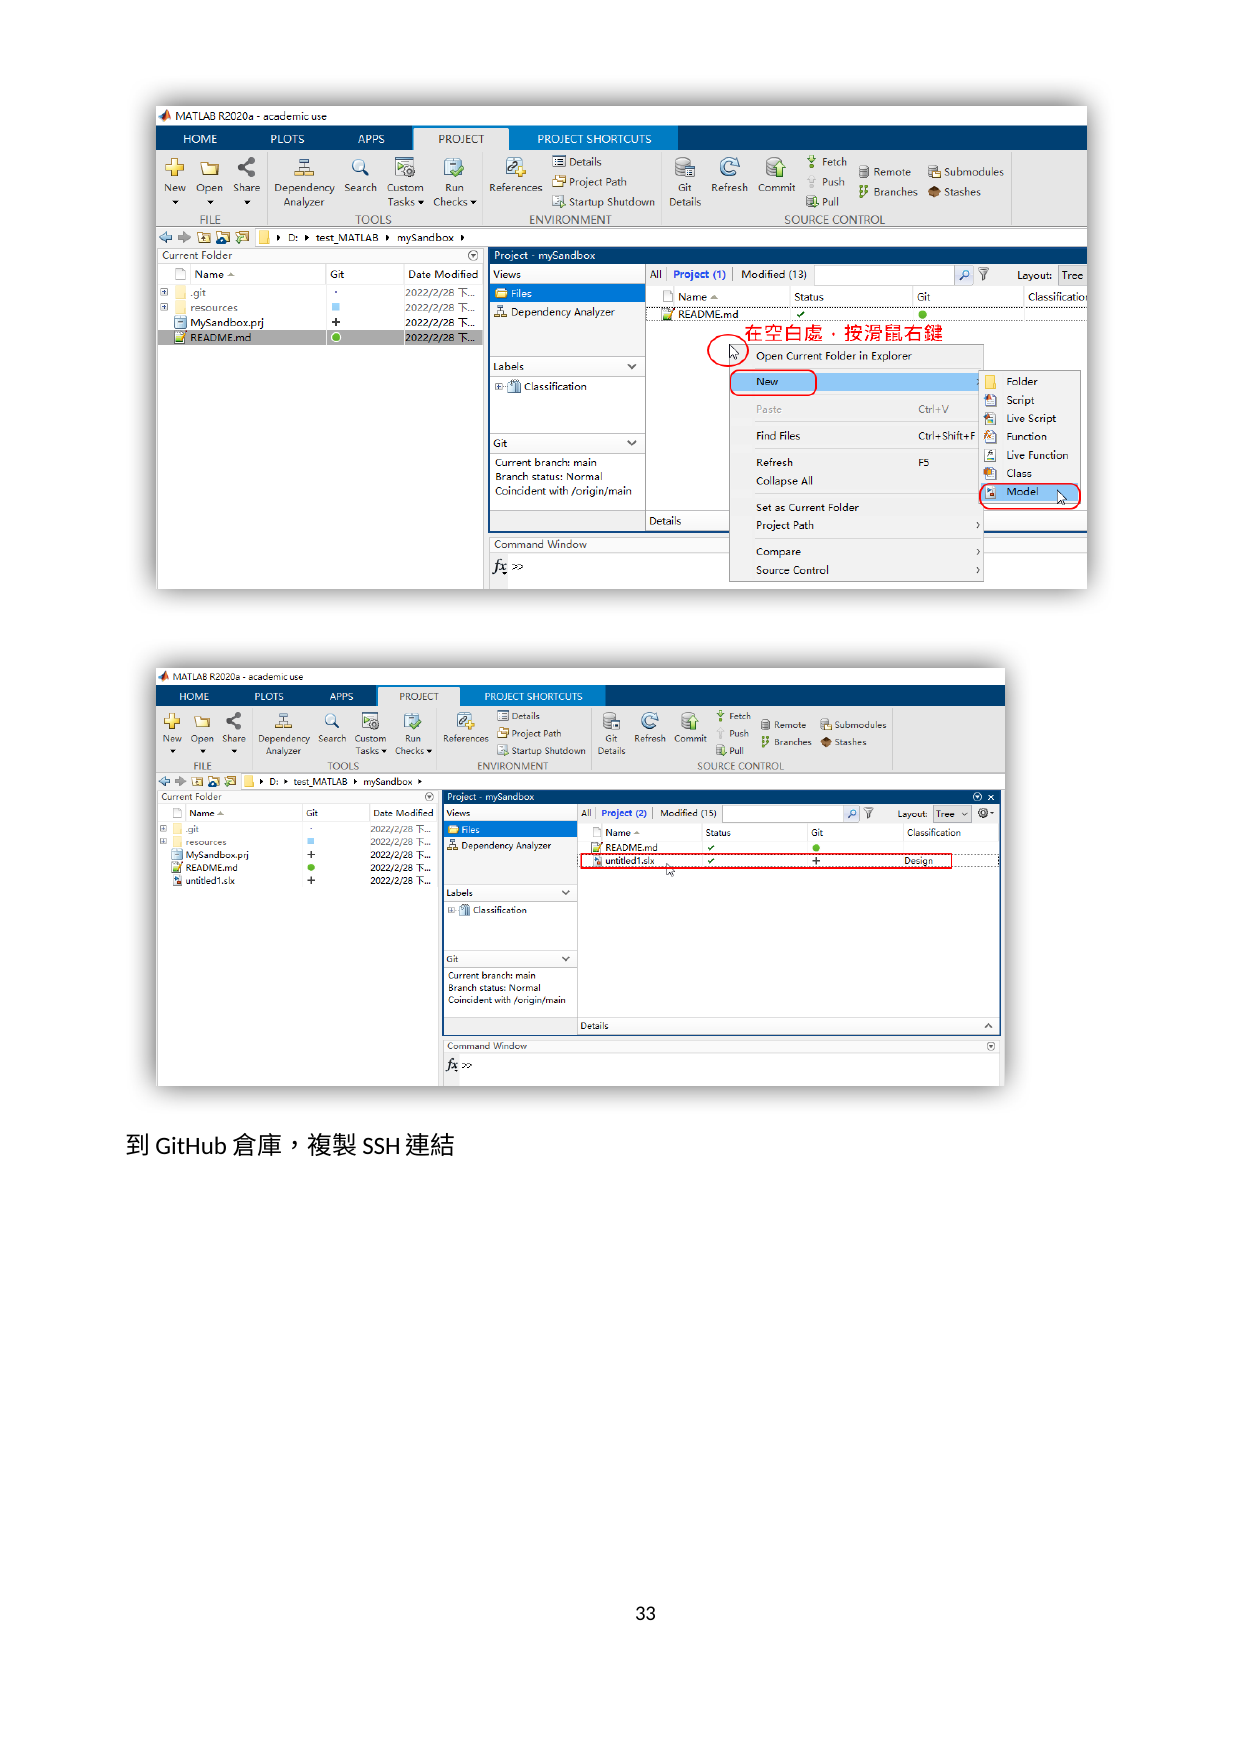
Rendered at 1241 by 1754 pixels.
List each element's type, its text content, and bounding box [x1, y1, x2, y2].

text 到GitHub倉庫，複製SSH連結 [75, 1125, 1165, 1162]
picture [156, 668, 1005, 1086]
picture [156, 106, 1087, 589]
